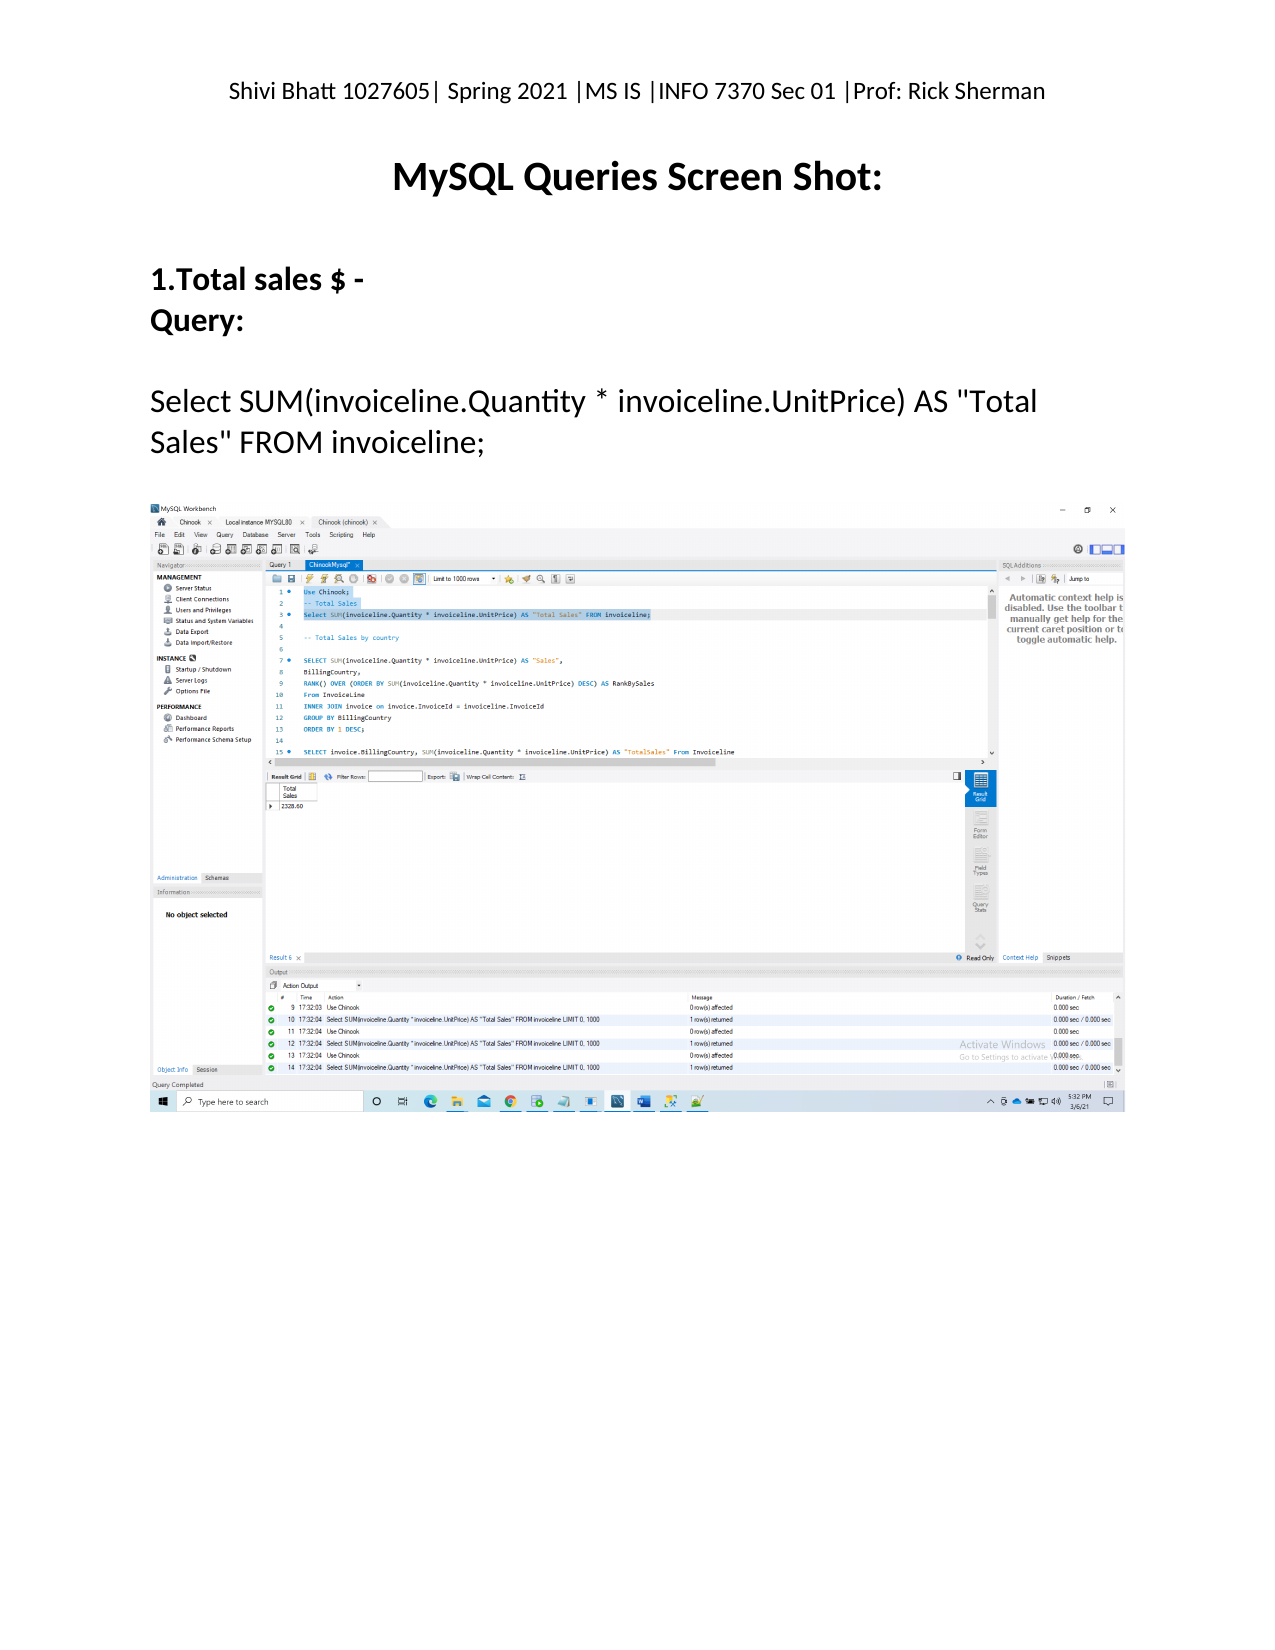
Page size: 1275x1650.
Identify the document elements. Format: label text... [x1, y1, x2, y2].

text MySQL Queries Screen Shot: [150, 150, 1125, 231]
text 1.Total sales $ - Query: Select SUM(invoiceline.Quantity * invoiceline.UnitPrice) AS "Total Sales" FROM invoiceline; [150, 258, 1125, 502]
picture [150, 502, 1125, 1112]
